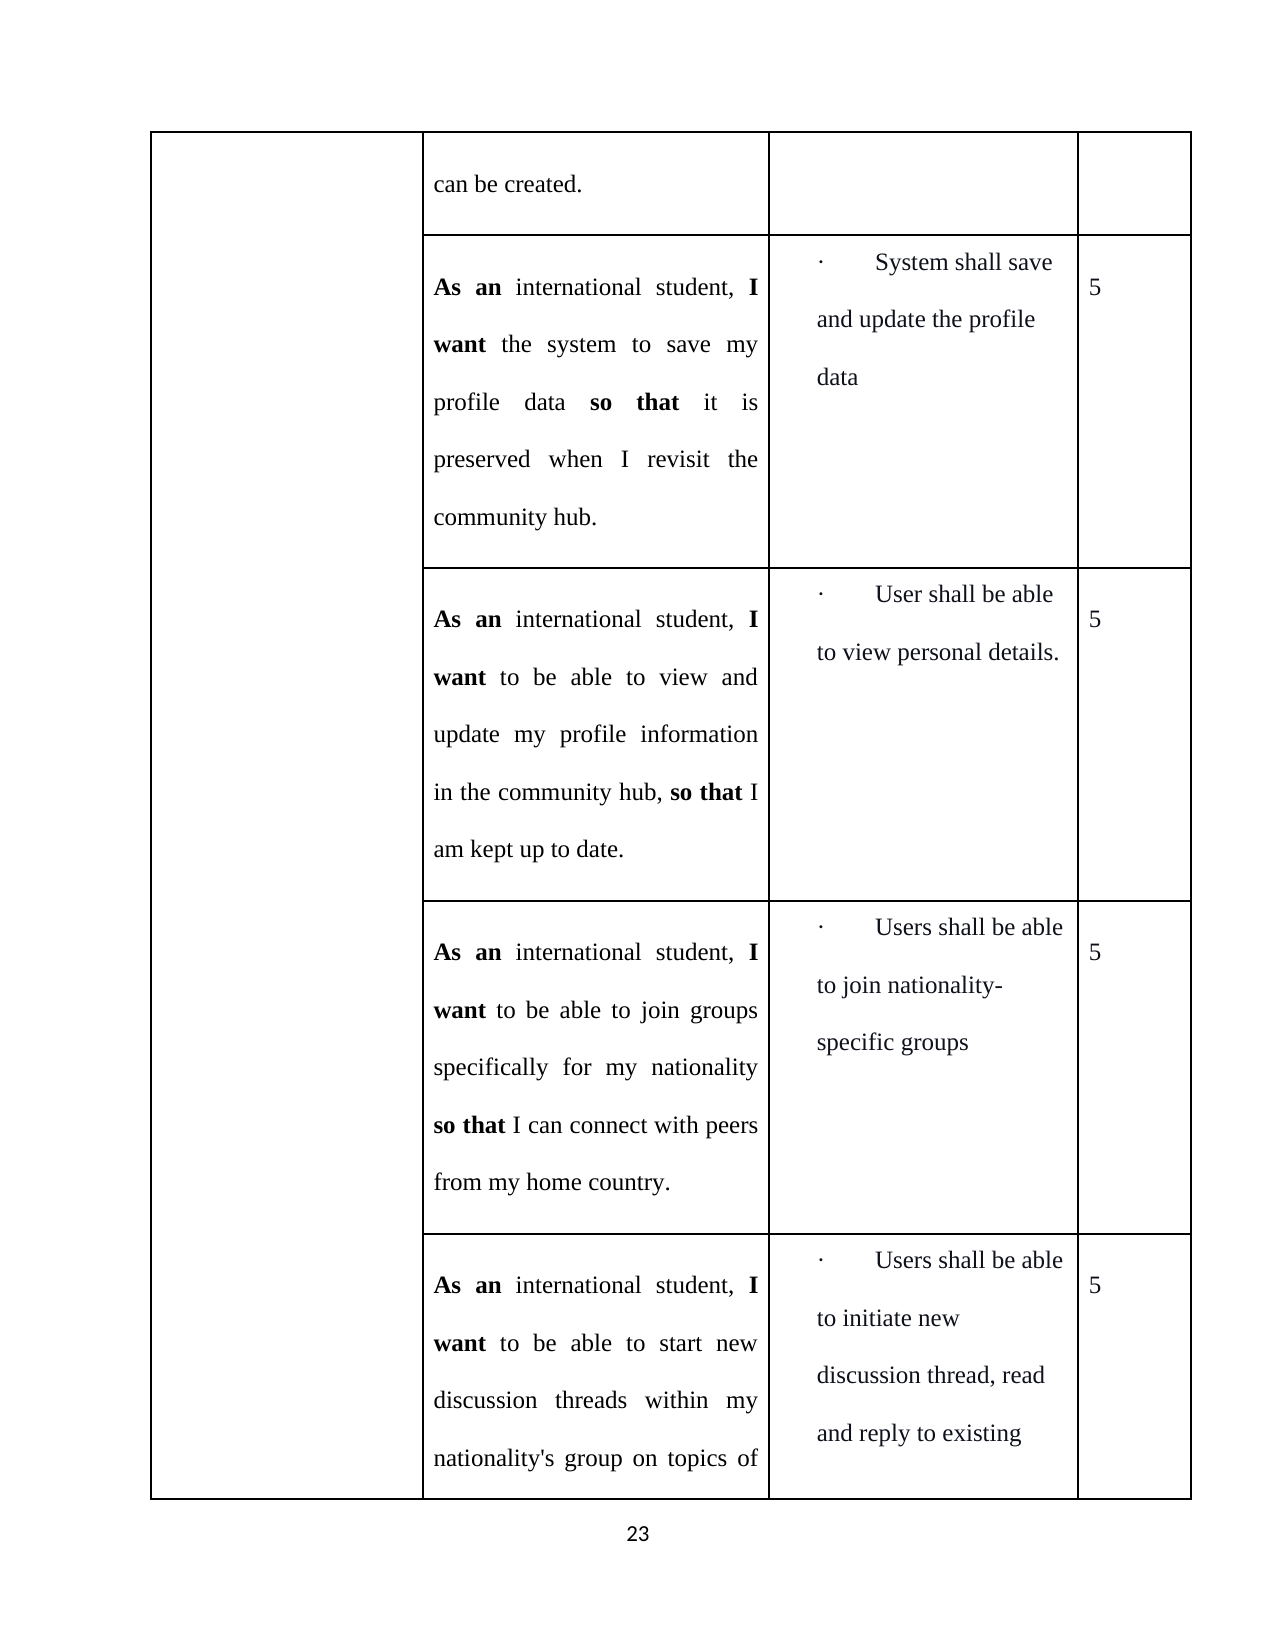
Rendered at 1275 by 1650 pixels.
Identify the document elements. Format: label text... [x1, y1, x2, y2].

table_cell As an international student, I want to be able to join groups specifically for my nationality so that I can connect with peers from my home country. [424, 902, 768, 1233]
table_cell · User shall be able to view personal details. [770, 569, 1077, 900]
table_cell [770, 133, 1077, 234]
table_cell As an international student, I want to be able to view and update my profile information in the community hub, so that I am kept up to date. [424, 569, 768, 900]
table_cell 5 [1079, 902, 1190, 1233]
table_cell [424, 133, 768, 234]
table_cell · System shall save and update the profile data [770, 236, 1077, 567]
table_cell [424, 1235, 768, 1498]
table_cell 5 [1079, 133, 1190, 234]
table_cell 5 [1079, 569, 1190, 900]
table_cell 5 [1079, 236, 1190, 567]
table_cell 5 [1079, 1235, 1190, 1498]
table_cell As an international student, I want the system to save my profile data so that it is preserved when I revisit the community hub. [424, 236, 768, 567]
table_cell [770, 1235, 1077, 1498]
table_cell · Users shall be able to join nationality-specific groups [770, 902, 1077, 1233]
